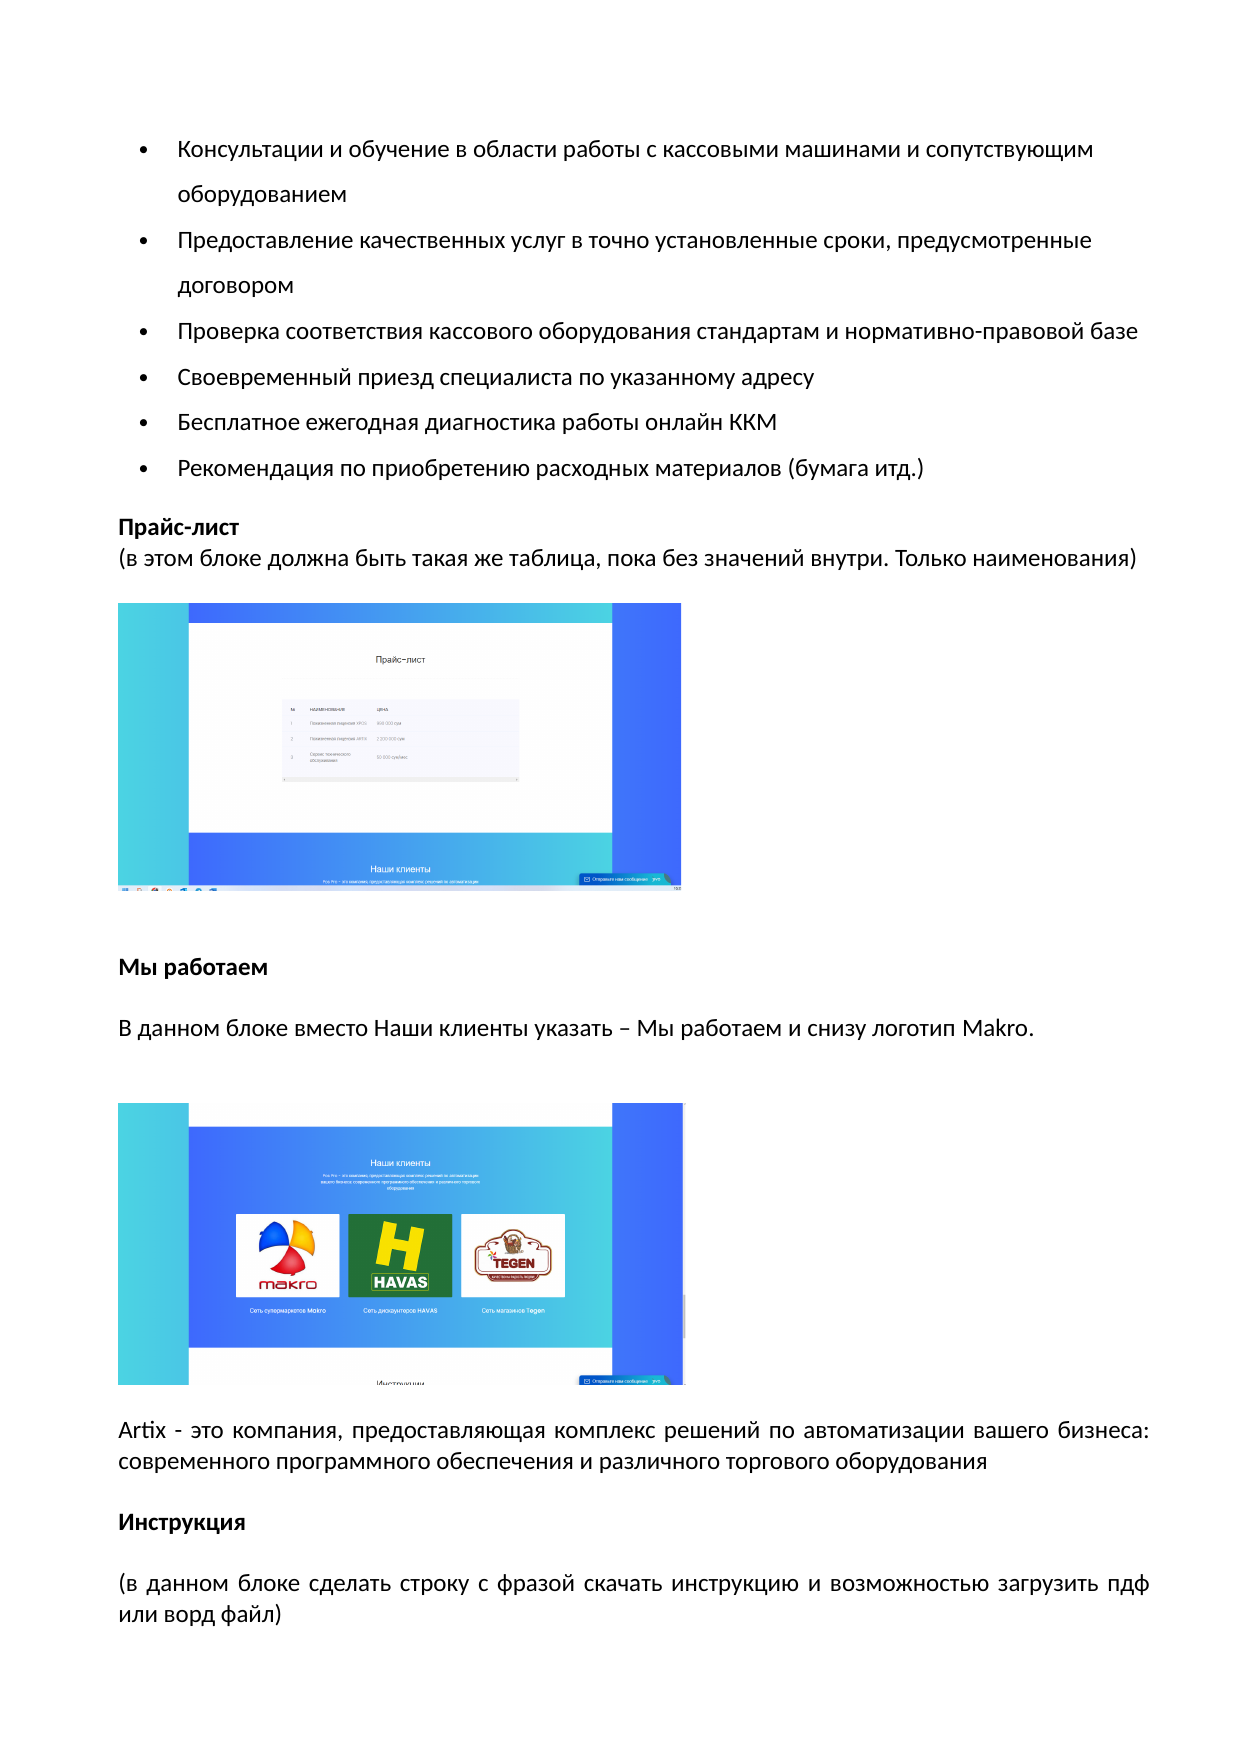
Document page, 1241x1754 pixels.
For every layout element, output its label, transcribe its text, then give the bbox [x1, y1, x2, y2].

text Инструкция [118, 1506, 1152, 1537]
list Рекомендация по приобретению расходных материалов (бумага итд.) [140, 437, 1152, 482]
list Бесплатное ежегодная диагностика работы онлайн ККМ [140, 391, 1152, 437]
text Artix - это компания, предоставляющая комплекс решений по автоматизации вашего бизнеса: современного программного обеспечения и различного торгового оборудования [118, 1415, 1152, 1476]
text Прайс-лист (в этом блоке должна быть такая же таблица, пока без значений внутри. Только наименования) [118, 511, 1152, 572]
text Мы работаем [118, 951, 1152, 982]
list Своевременный приезд специалиста по указанному адресу [140, 346, 1152, 391]
text В данном блоке вместо Наши клиенты указать – Мы работаем и снизу логотип Makro. [118, 1012, 1152, 1043]
list Консультации и обучение в области работы с кассовыми машинами и сопутствующим оборудованием [140, 118, 1152, 209]
text (в данном блоке сделать строку с фразой скачать инструкцию и возможностью загрузить пдф или ворд файл) [118, 1567, 1152, 1628]
picture [118, 1103, 686, 1385]
list Предоставление качественных услуг в точно установленные сроки, предусмотренные договором [140, 209, 1152, 300]
list Проверка соответствия кассового оборудования стандартам и нормативно-правовой базе [140, 300, 1152, 346]
picture [118, 603, 682, 891]
